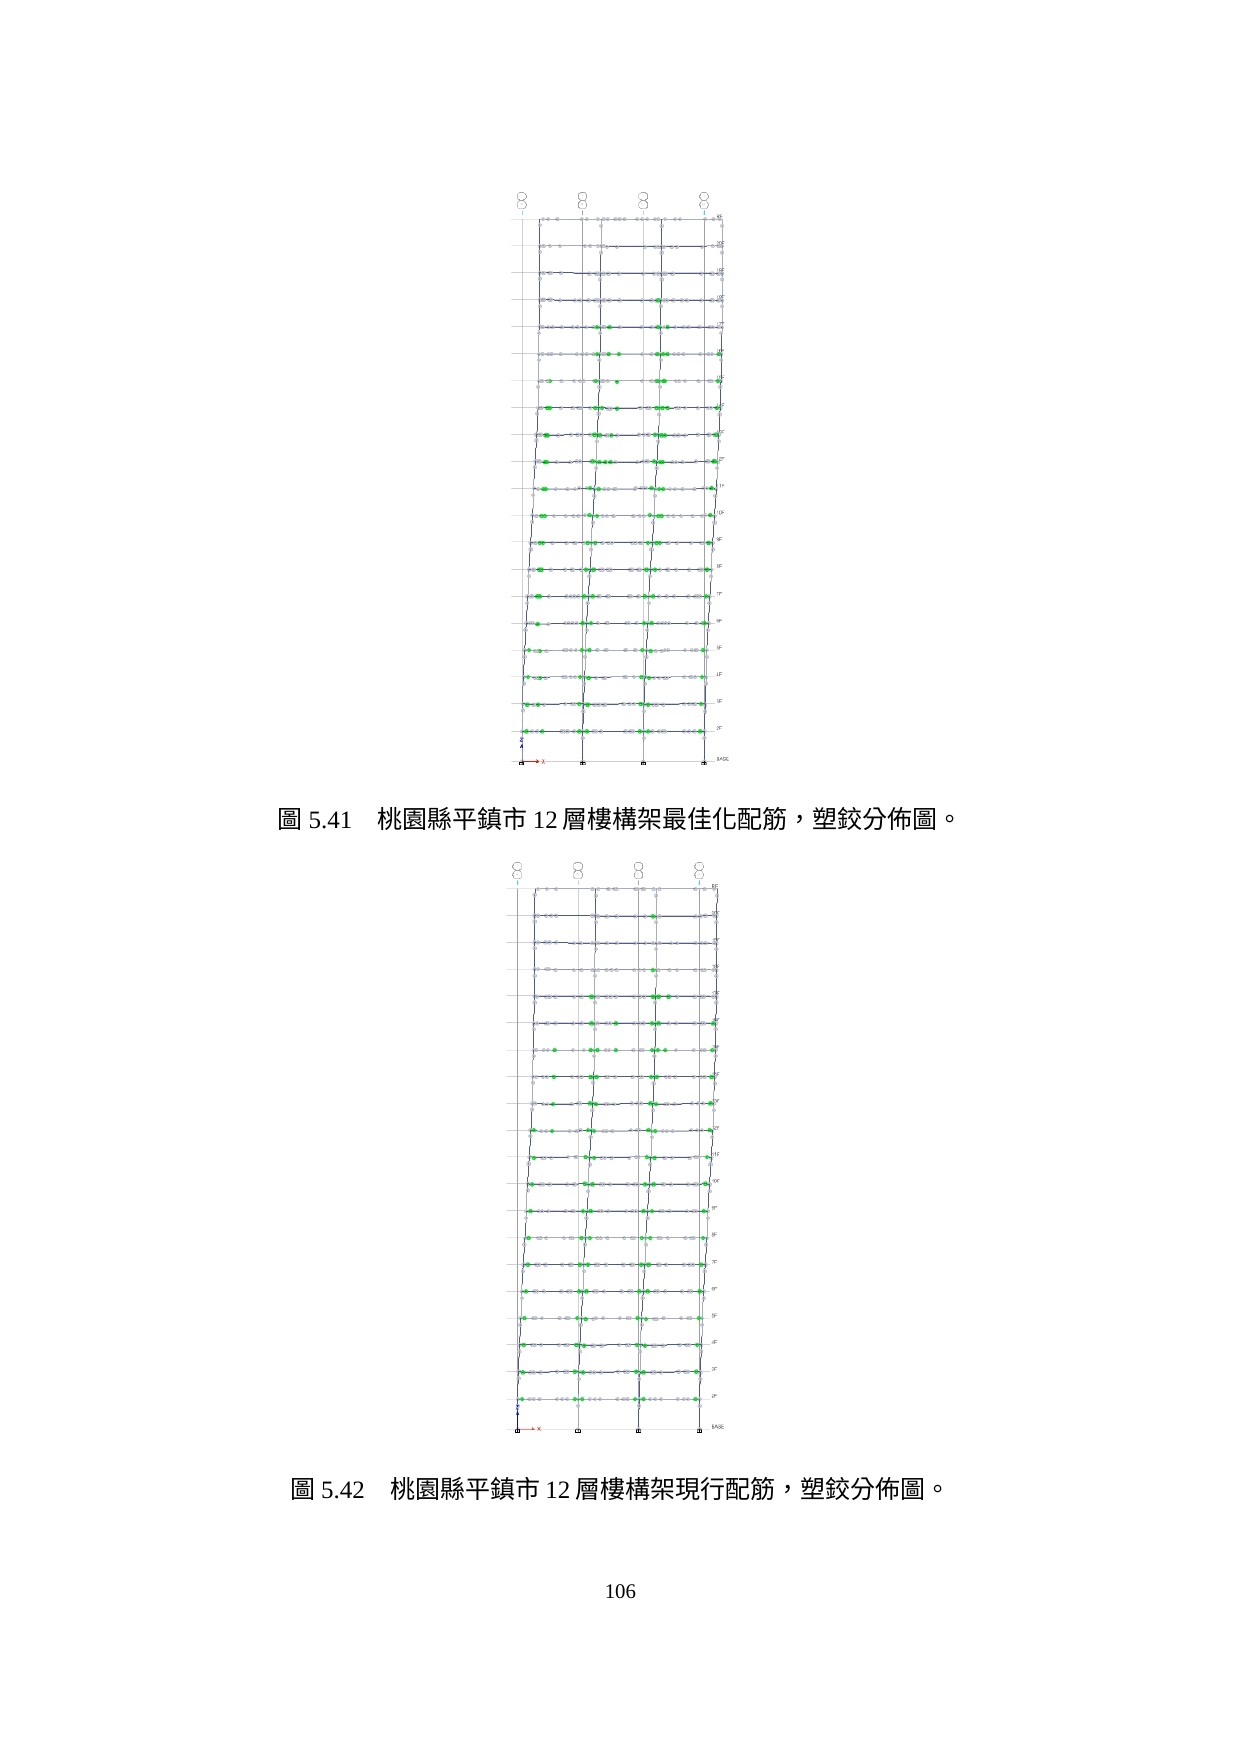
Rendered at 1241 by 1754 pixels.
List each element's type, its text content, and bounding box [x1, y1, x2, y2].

picture [501, 854, 739, 1445]
picture [502, 184, 738, 775]
